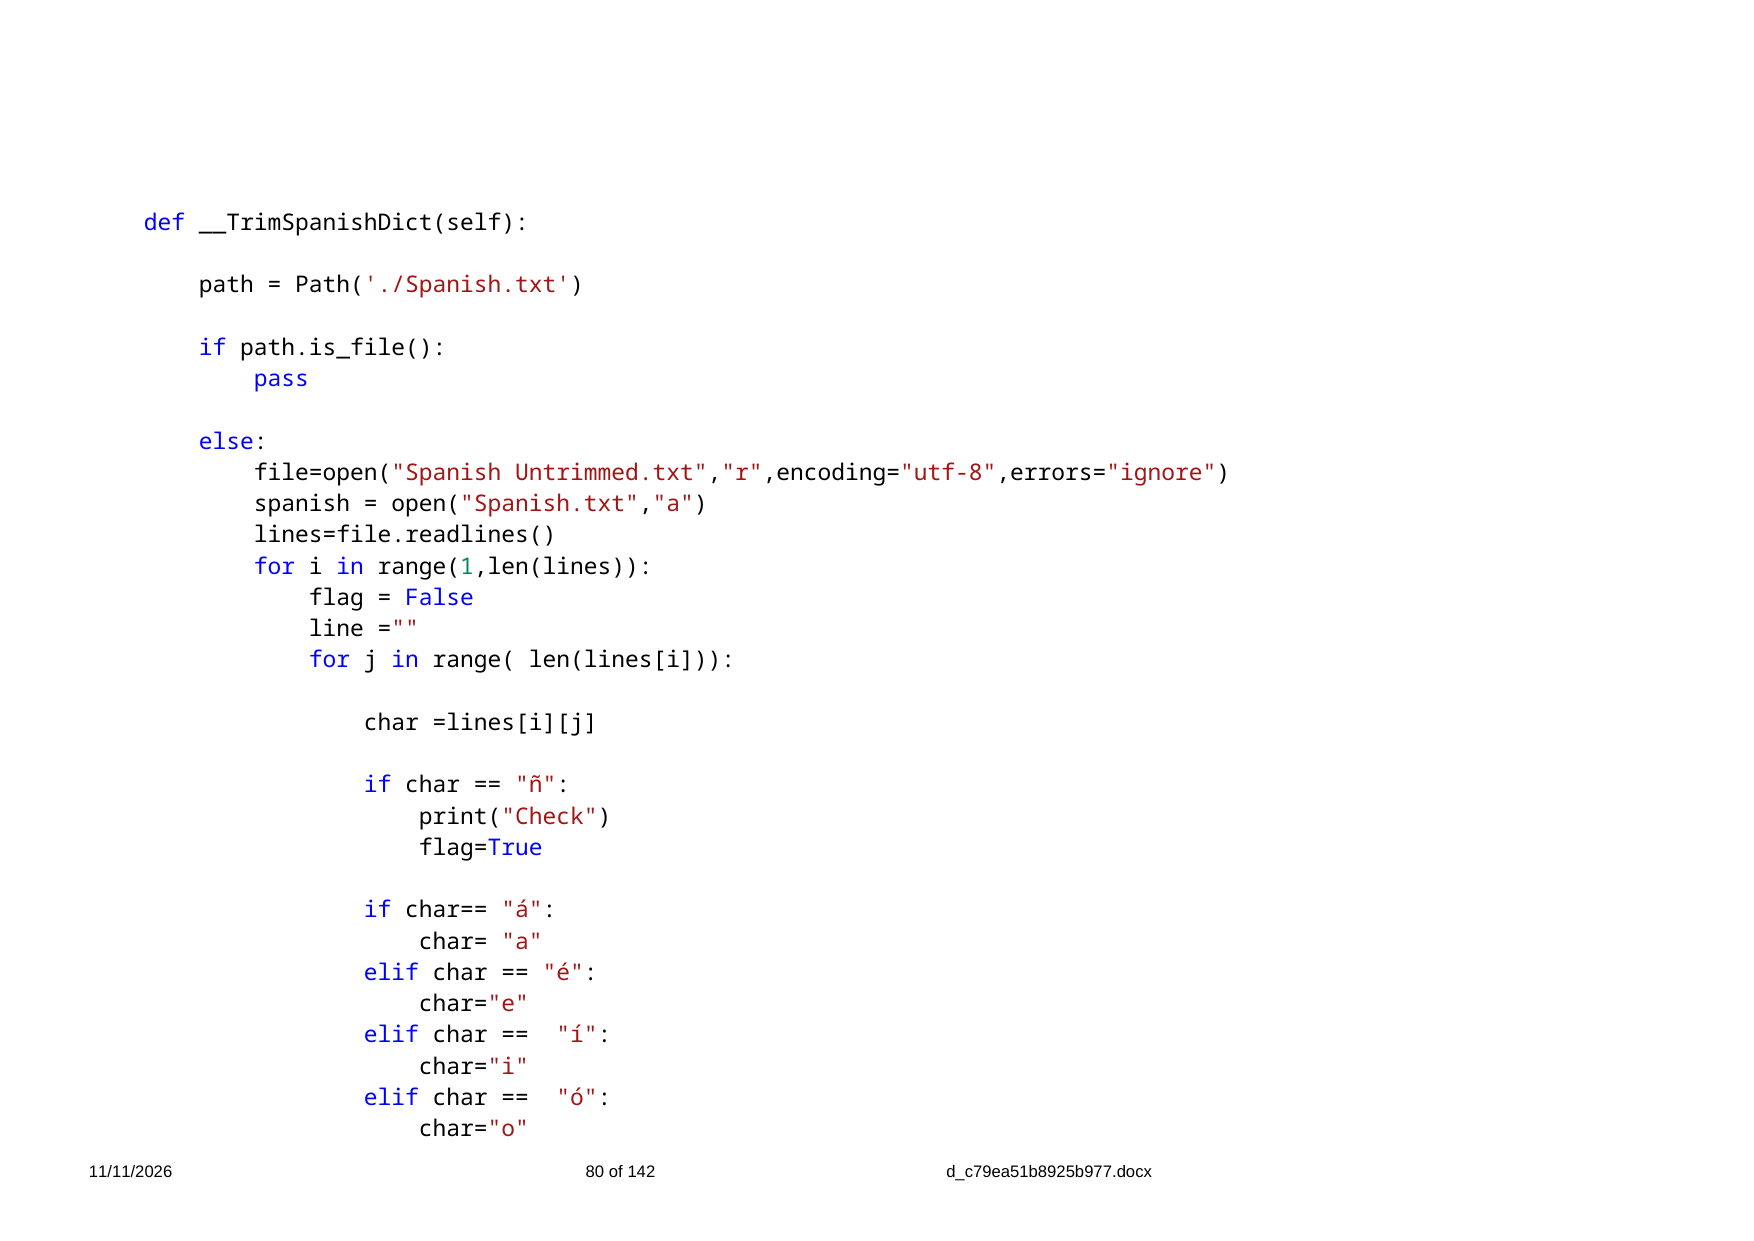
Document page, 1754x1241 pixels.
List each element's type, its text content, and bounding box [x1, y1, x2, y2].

text file=open("Spanish Untrimmed.txt","r",encoding="utf-8",errors="ignore") [89, 456, 1665, 487]
text print("Check") [89, 799, 1665, 831]
text char="o" [89, 1112, 1665, 1143]
text pass [89, 362, 1665, 393]
text char =lines[i][j] [89, 706, 1665, 737]
text elif char == "í": [89, 1018, 1665, 1049]
text else: [89, 424, 1665, 456]
text lines=file.readlines() [89, 518, 1665, 549]
text path = Path('./Spanish.txt') [89, 268, 1665, 299]
text if path.is_file(): [89, 331, 1665, 362]
text flag=True [89, 831, 1665, 862]
text line ="" [89, 612, 1665, 643]
text for j in range( len(lines[i])): [89, 643, 1665, 674]
text char="i" [89, 1049, 1665, 1081]
text char="e" [89, 987, 1665, 1018]
text elif char == "ó": [89, 1081, 1665, 1112]
text if char== "á": [89, 893, 1665, 924]
text def __TrimSpanishDict(self): [89, 206, 1665, 237]
text flag = False [89, 581, 1665, 612]
text spanish = open("Spanish.txt","a") [89, 487, 1665, 518]
text if char == "ñ": [89, 768, 1665, 799]
text elif char == "é": [89, 956, 1665, 987]
text char= "a" [89, 924, 1665, 956]
text for i in range(1,len(lines)): [89, 549, 1665, 581]
